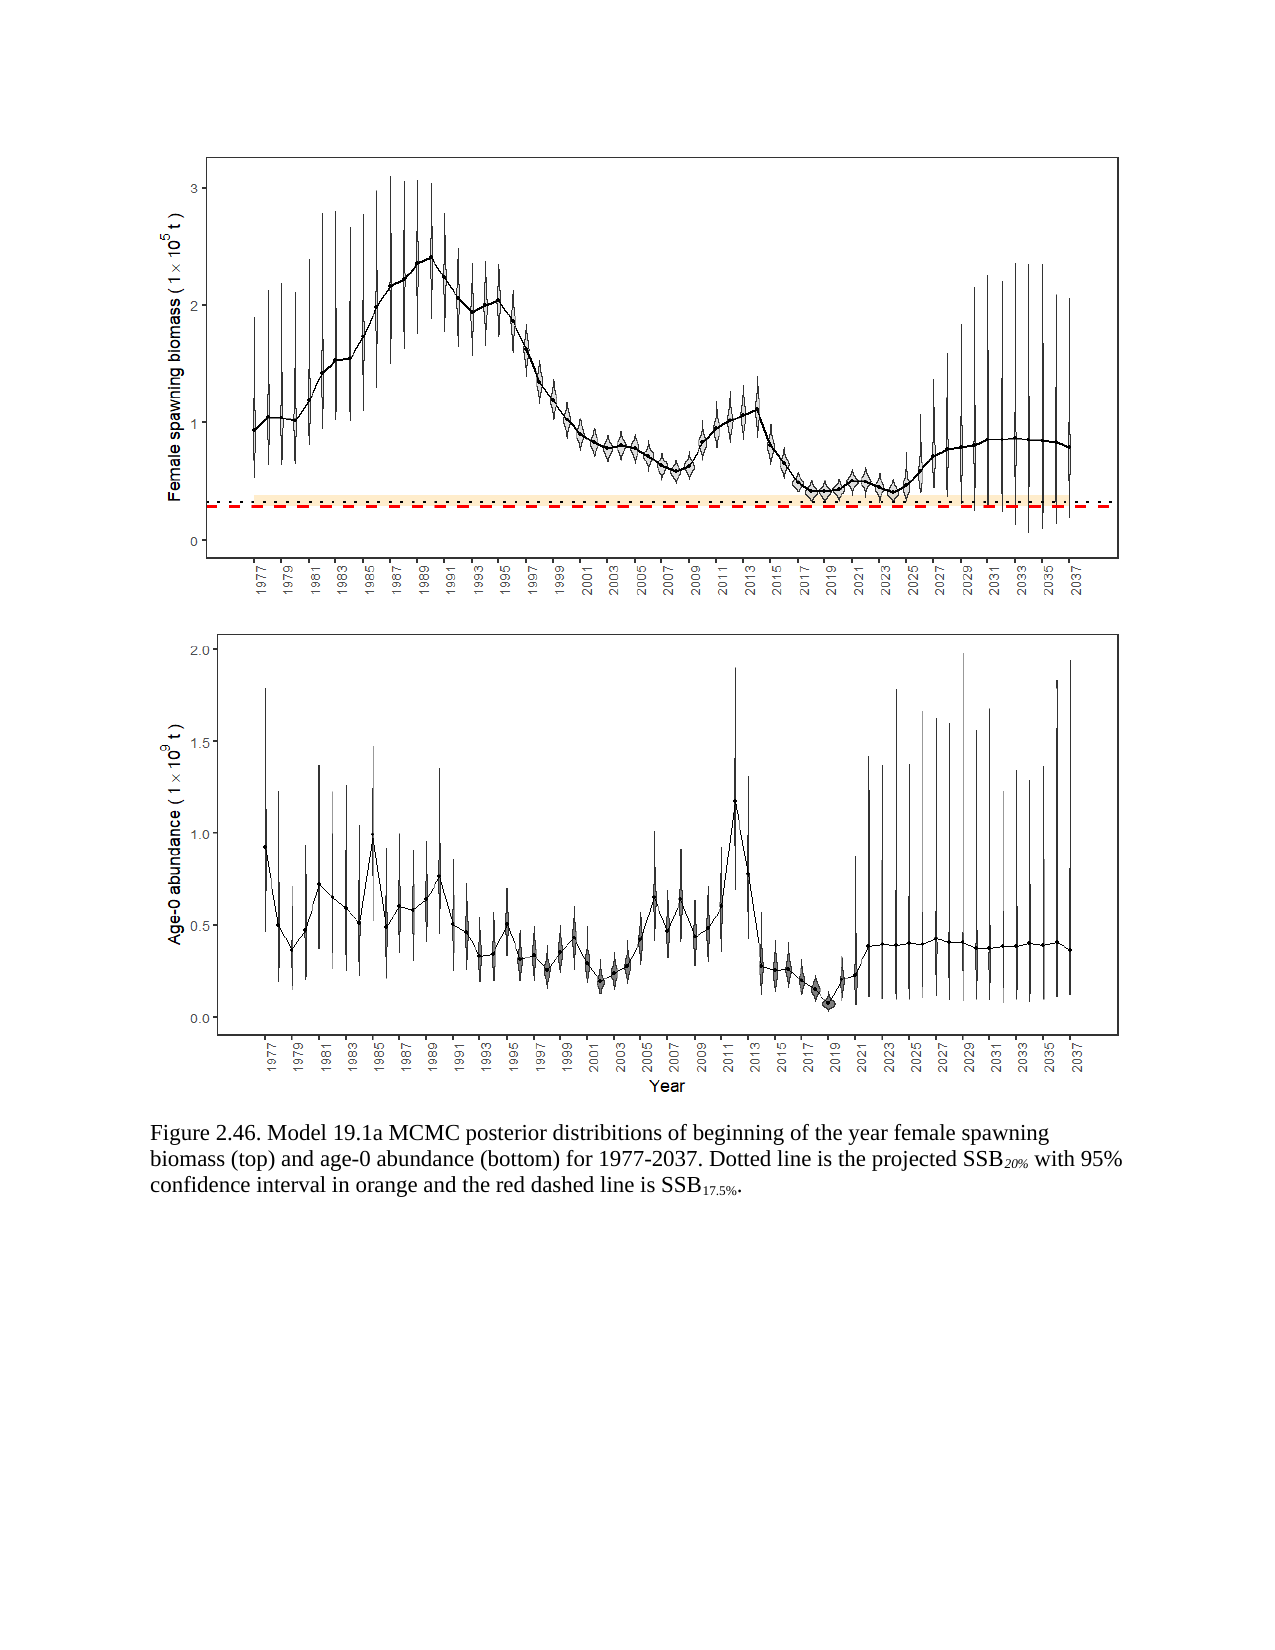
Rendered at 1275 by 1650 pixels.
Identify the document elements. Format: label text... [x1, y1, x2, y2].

picture [150, 150, 1125, 1103]
text Figure 2.46. Model 19.1a MCMC posterior distribitions of beginning of the year female spawning biomass (top) and age-0 abundance (bottom) for 1977-2037. Dotted line is the projected SSB20% with 95% confidence interval in orange and the red dashed line is SSB17.5%. [150, 1119, 1125, 1198]
